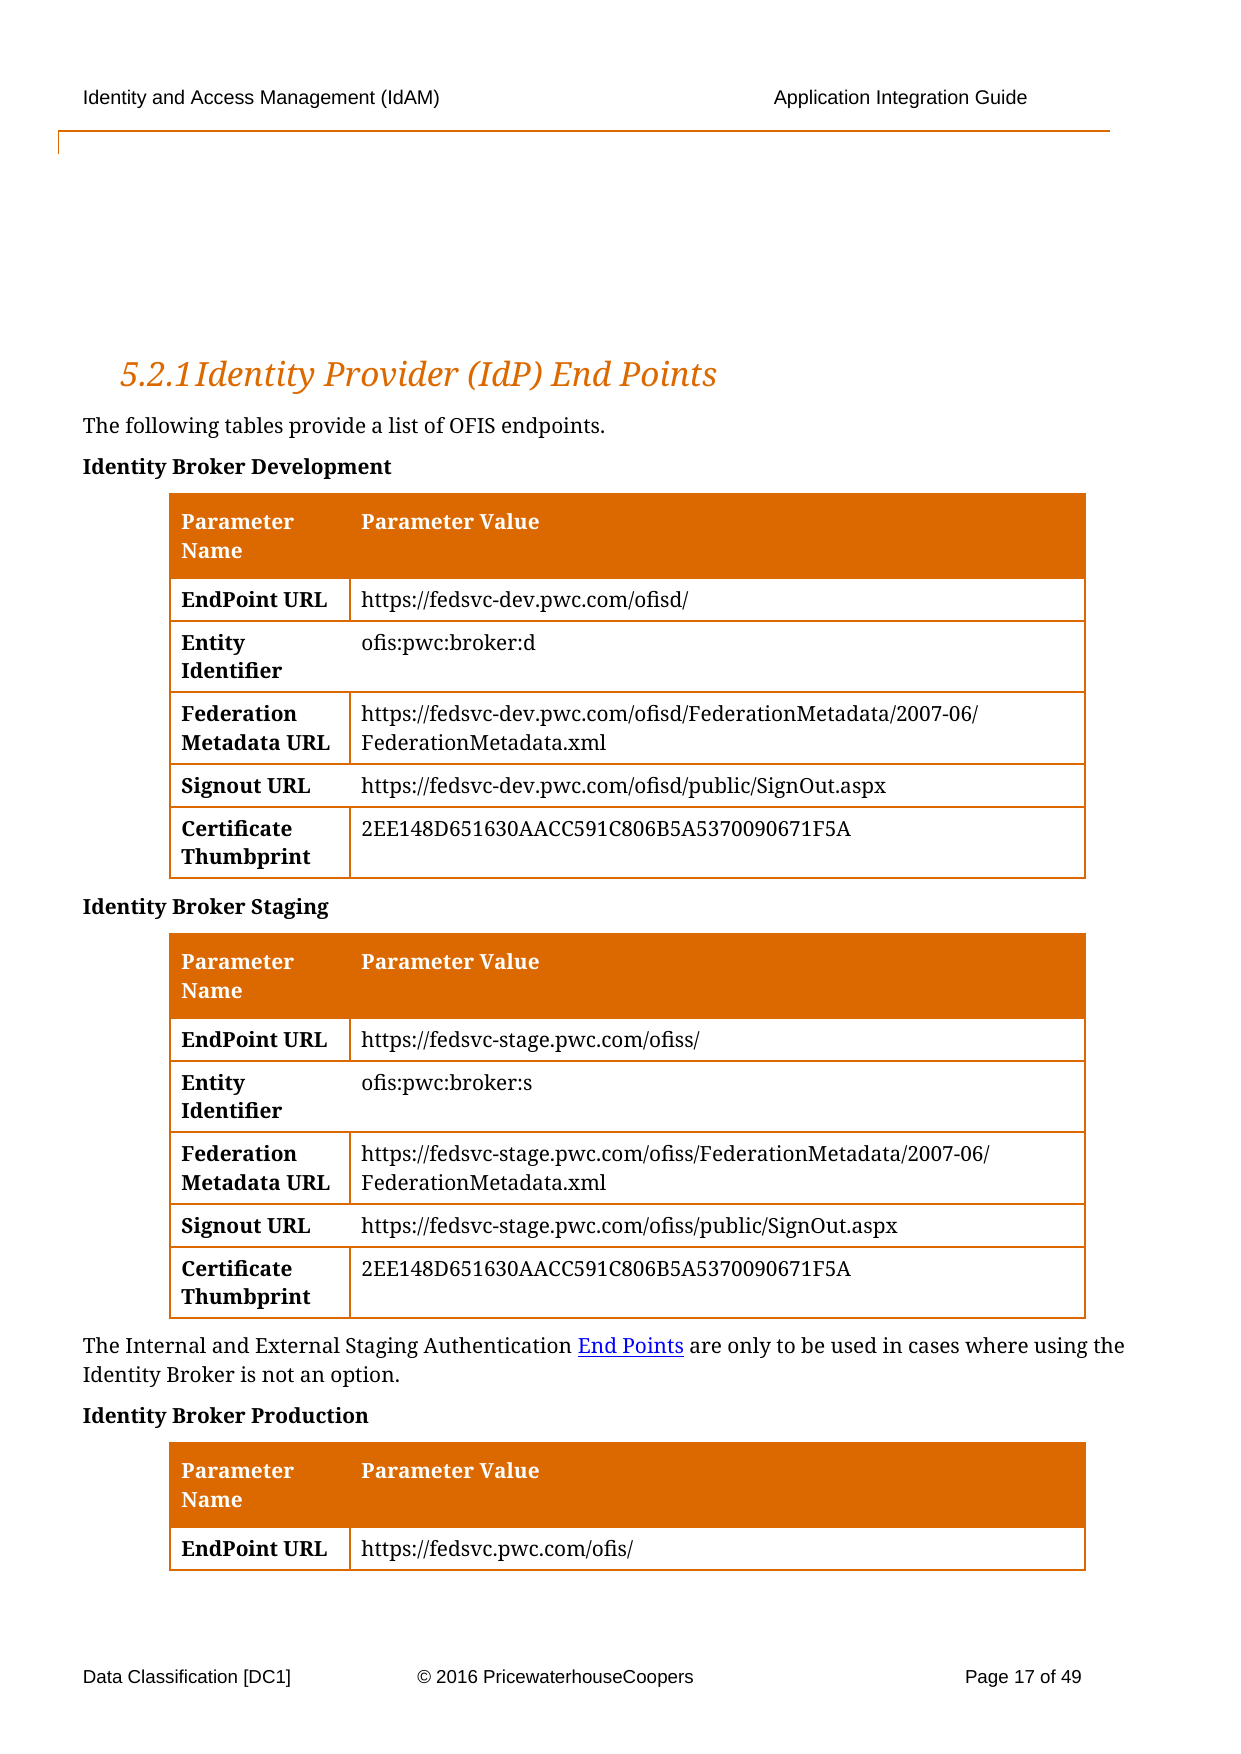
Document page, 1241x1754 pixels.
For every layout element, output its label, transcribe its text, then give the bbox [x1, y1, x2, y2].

table_cell https://fedsvc-stage.pwc.com/ofiss/ [351, 1019, 1084, 1060]
text The Internal and External Staging Authentication End Points are only to be used in cases where using the Identity Broker is not an option. [83, 1332, 1134, 1388]
table_cell https://fedsvc-dev.pwc.com/ofisd/public/SignOut.aspx [350, 765, 1084, 806]
table_header Parameter Name [171, 1444, 350, 1526]
table_cell Entity Identifier [171, 1062, 350, 1131]
text Identity Broker Staging [83, 892, 1134, 920]
table_cell Signout URL [171, 765, 350, 806]
table_cell https://fedsvc.pwc.com/ofis/ [351, 1528, 1084, 1569]
text Identity Broker Production [83, 1401, 1134, 1429]
table_cell https://fedsvc-dev.pwc.com/ofisd/FederationMetadata/2007-06/FederationMetadata.xml [351, 693, 1084, 763]
table_cell 2EE148D651630AACC591C806B5A5370090671F5A [351, 1248, 1084, 1317]
text The following tables provide a list of OFIS endpoints. [83, 411, 1134, 439]
subtitle Identity Provider (IdP) End Points [120, 351, 1134, 396]
table_cell EndPoint URL [171, 579, 349, 620]
table_cell EndPoint URL [171, 1528, 349, 1569]
table_cell 2EE148D651630AACC591C806B5A5370090671F5A [351, 808, 1084, 877]
table_header Parameter Name [171, 495, 350, 577]
table_cell Certificate Thumbprint [171, 808, 349, 877]
table_header Parameter Value [350, 495, 1084, 577]
table_cell Signout URL [171, 1205, 350, 1246]
table_header Parameter Name [171, 935, 350, 1017]
table_cell Certificate Thumbprint [171, 1248, 349, 1317]
table_cell ofis:pwc:broker:s [350, 1062, 1084, 1131]
table_header Parameter Value [350, 1444, 1084, 1526]
table_header Parameter Value [350, 935, 1084, 1017]
table_cell https://fedsvc-dev.pwc.com/ofisd/ [351, 579, 1084, 620]
table_cell ofis:pwc:broker:d [350, 622, 1084, 691]
table_cell https://fedsvc-stage.pwc.com/ofiss/FederationMetadata/2007-06/FederationMetadata.xml [351, 1133, 1084, 1203]
table_cell Entity Identifier [171, 622, 350, 691]
table_cell https://fedsvc-stage.pwc.com/ofiss/public/SignOut.aspx [350, 1205, 1084, 1246]
table_cell Federation Metadata URL [171, 1133, 349, 1203]
text Identity Broker Development [83, 452, 1134, 480]
table_cell EndPoint URL [171, 1019, 349, 1060]
table_cell Federation Metadata URL [171, 693, 349, 763]
